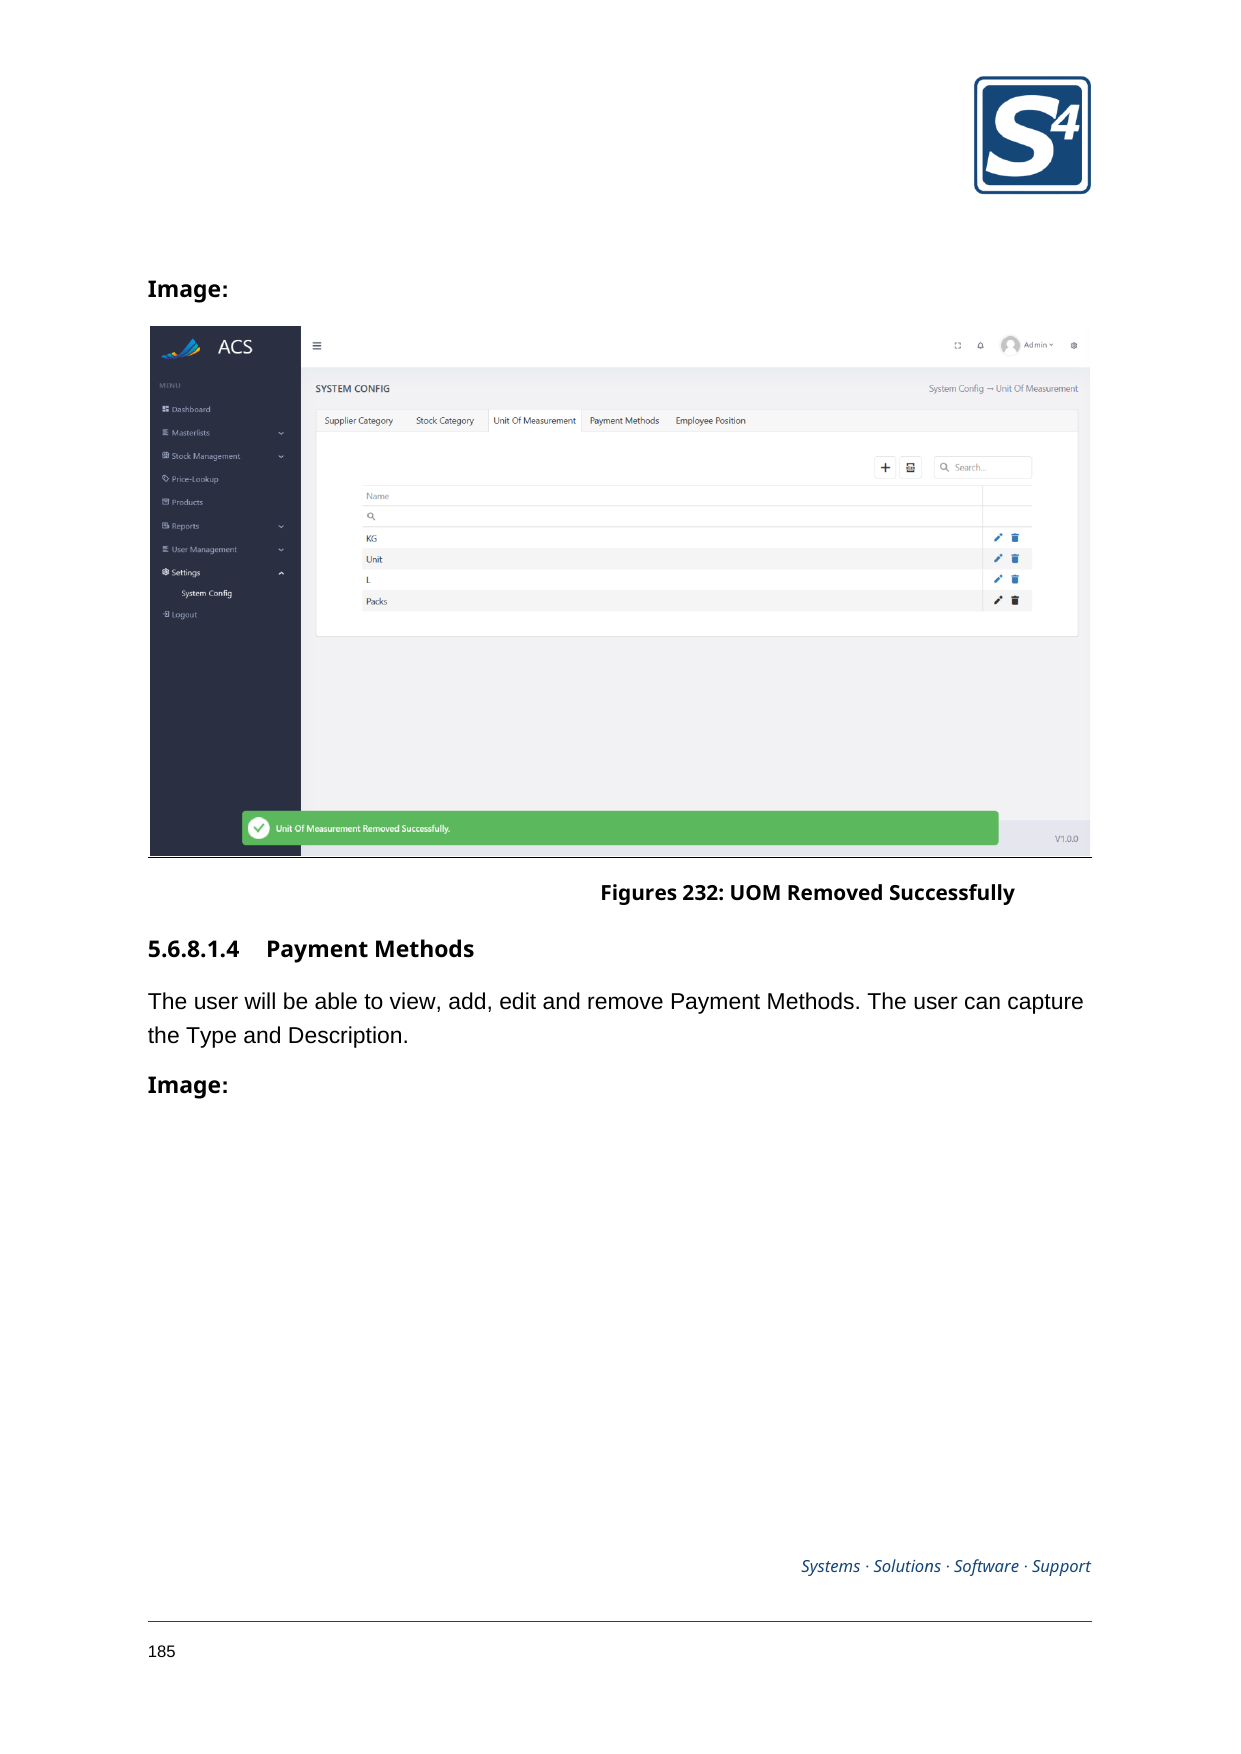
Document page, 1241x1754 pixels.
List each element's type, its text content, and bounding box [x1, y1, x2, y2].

picture [150, 326, 1091, 856]
subtitle Payment Methods [148, 932, 1092, 963]
text Image: [148, 273, 1092, 304]
picture [972, 75, 1093, 196]
text Figures 232: UOM Removed Successfully [523, 878, 1092, 907]
text Image: [148, 1069, 1092, 1100]
text The user will be able to view, add, edit and remove Payment Methods. The user can capture the Type and Description. [148, 988, 1092, 1049]
